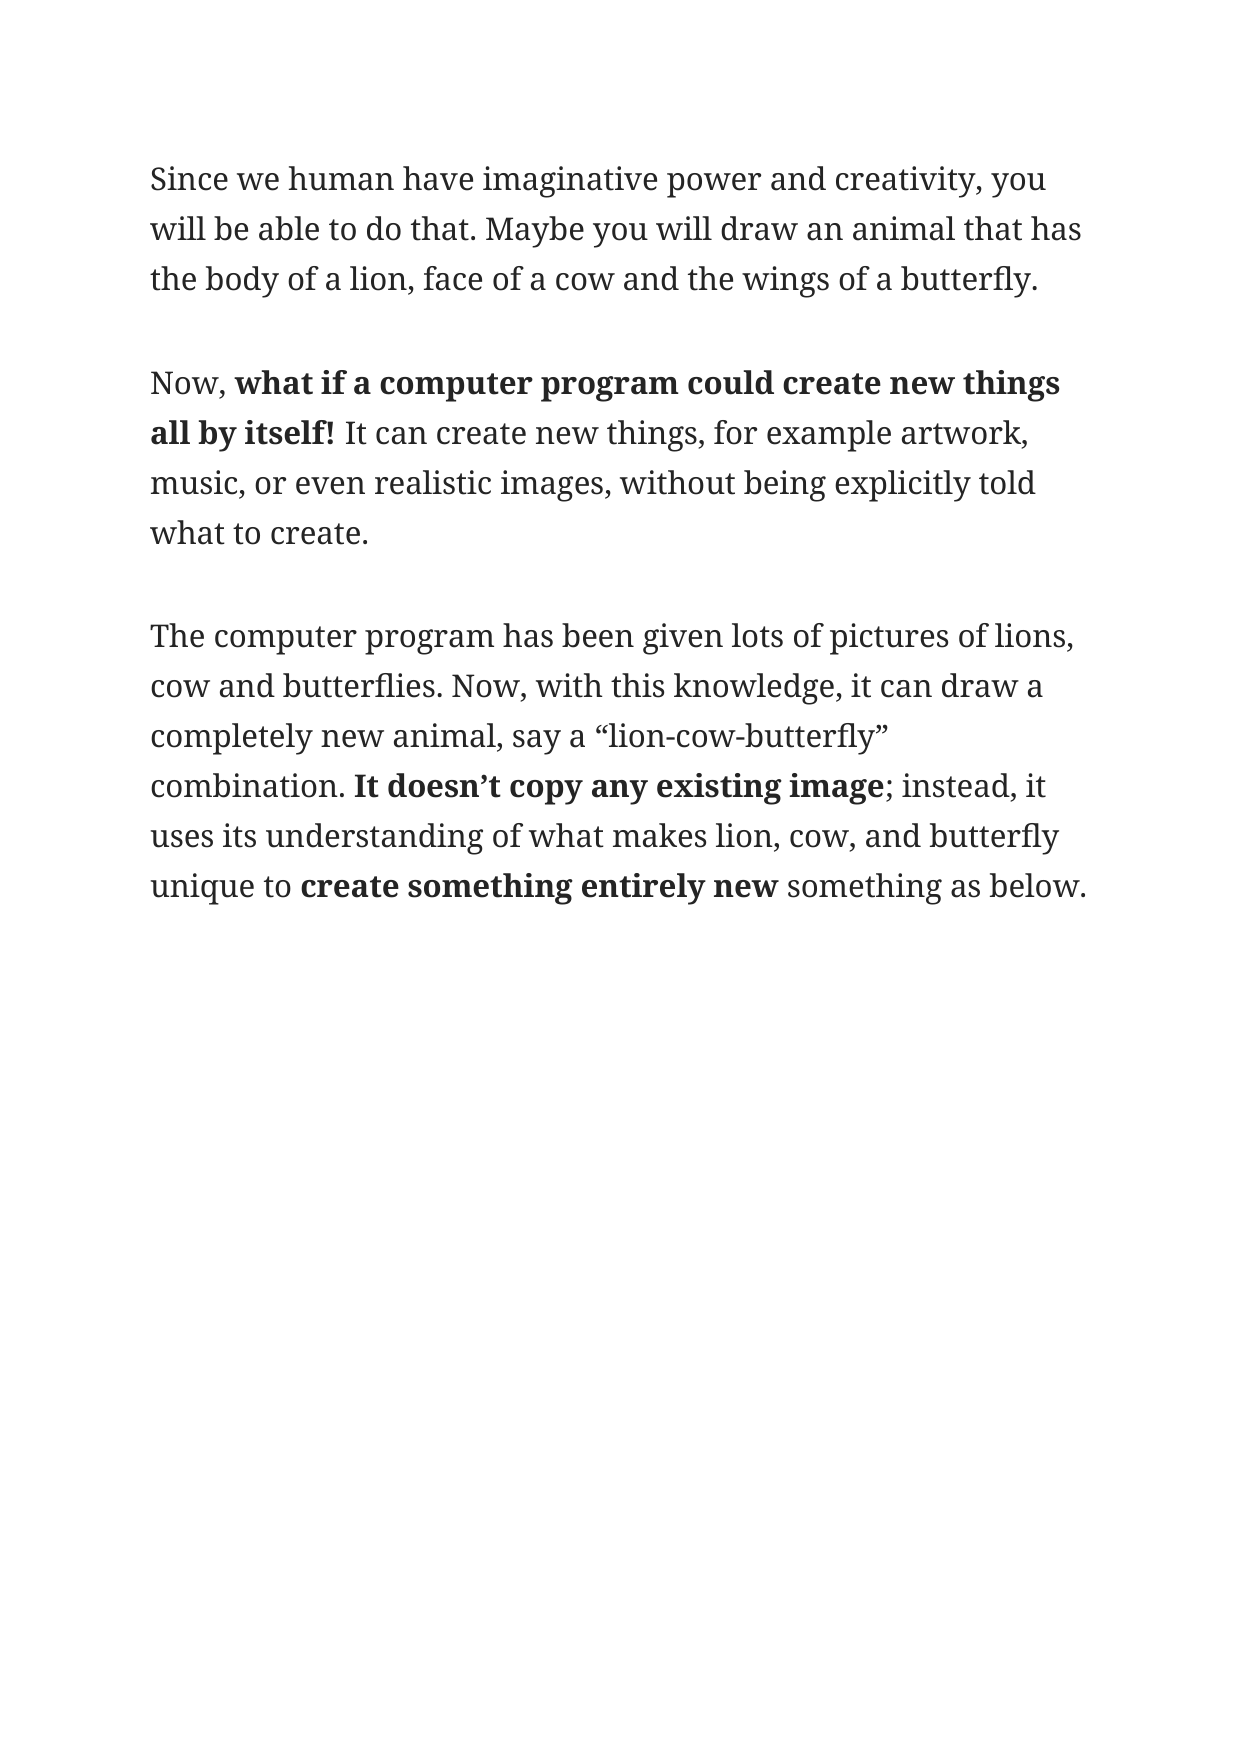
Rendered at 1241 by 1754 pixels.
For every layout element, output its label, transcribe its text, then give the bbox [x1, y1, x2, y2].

text Since we human have imaginative power and creativity, you will be able to do that. Maybe you will draw an animal that has the body of a lion, face of a cow and the wings of a butterfly. [150, 150, 1090, 300]
text The computer program has been given lots of pictures of lions, cow and butterflies. Now, with this knowledge, it can draw a completely new animal, say a “lion-cow-butterfly” combination. It doesn’t copy any existing image; instead, it uses its understanding of what makes lion, cow, and butterfly unique to create something entirely new something as below. [150, 607, 1090, 907]
text Now, what if a computer program could create new things all by itself! It can create new things, for example artwork, music, or even realistic images, without being explicitly told what to create. [150, 353, 1090, 553]
